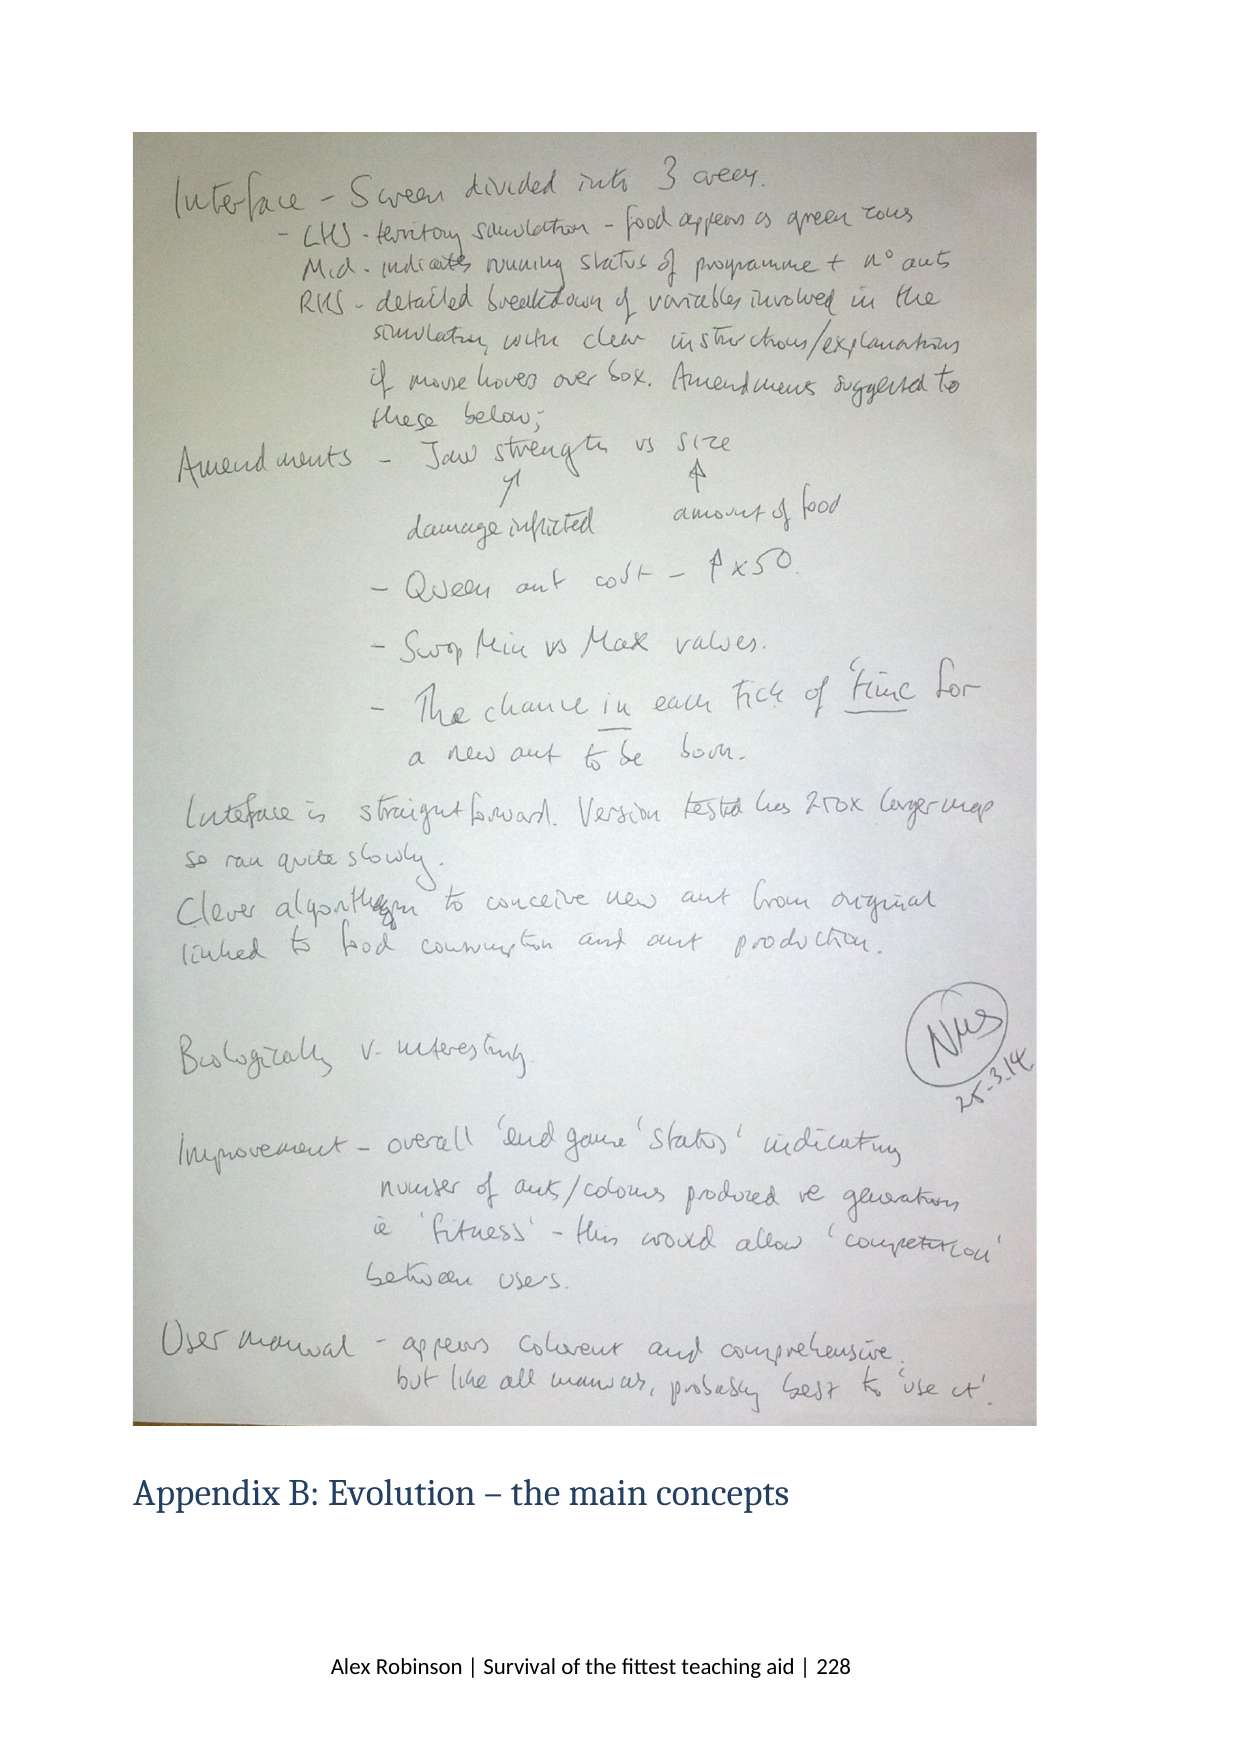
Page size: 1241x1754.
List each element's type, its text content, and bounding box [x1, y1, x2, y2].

picture [132, 132, 1037, 1426]
subtitle Appendix B: Evolution – the main concepts [133, 1472, 1048, 1515]
